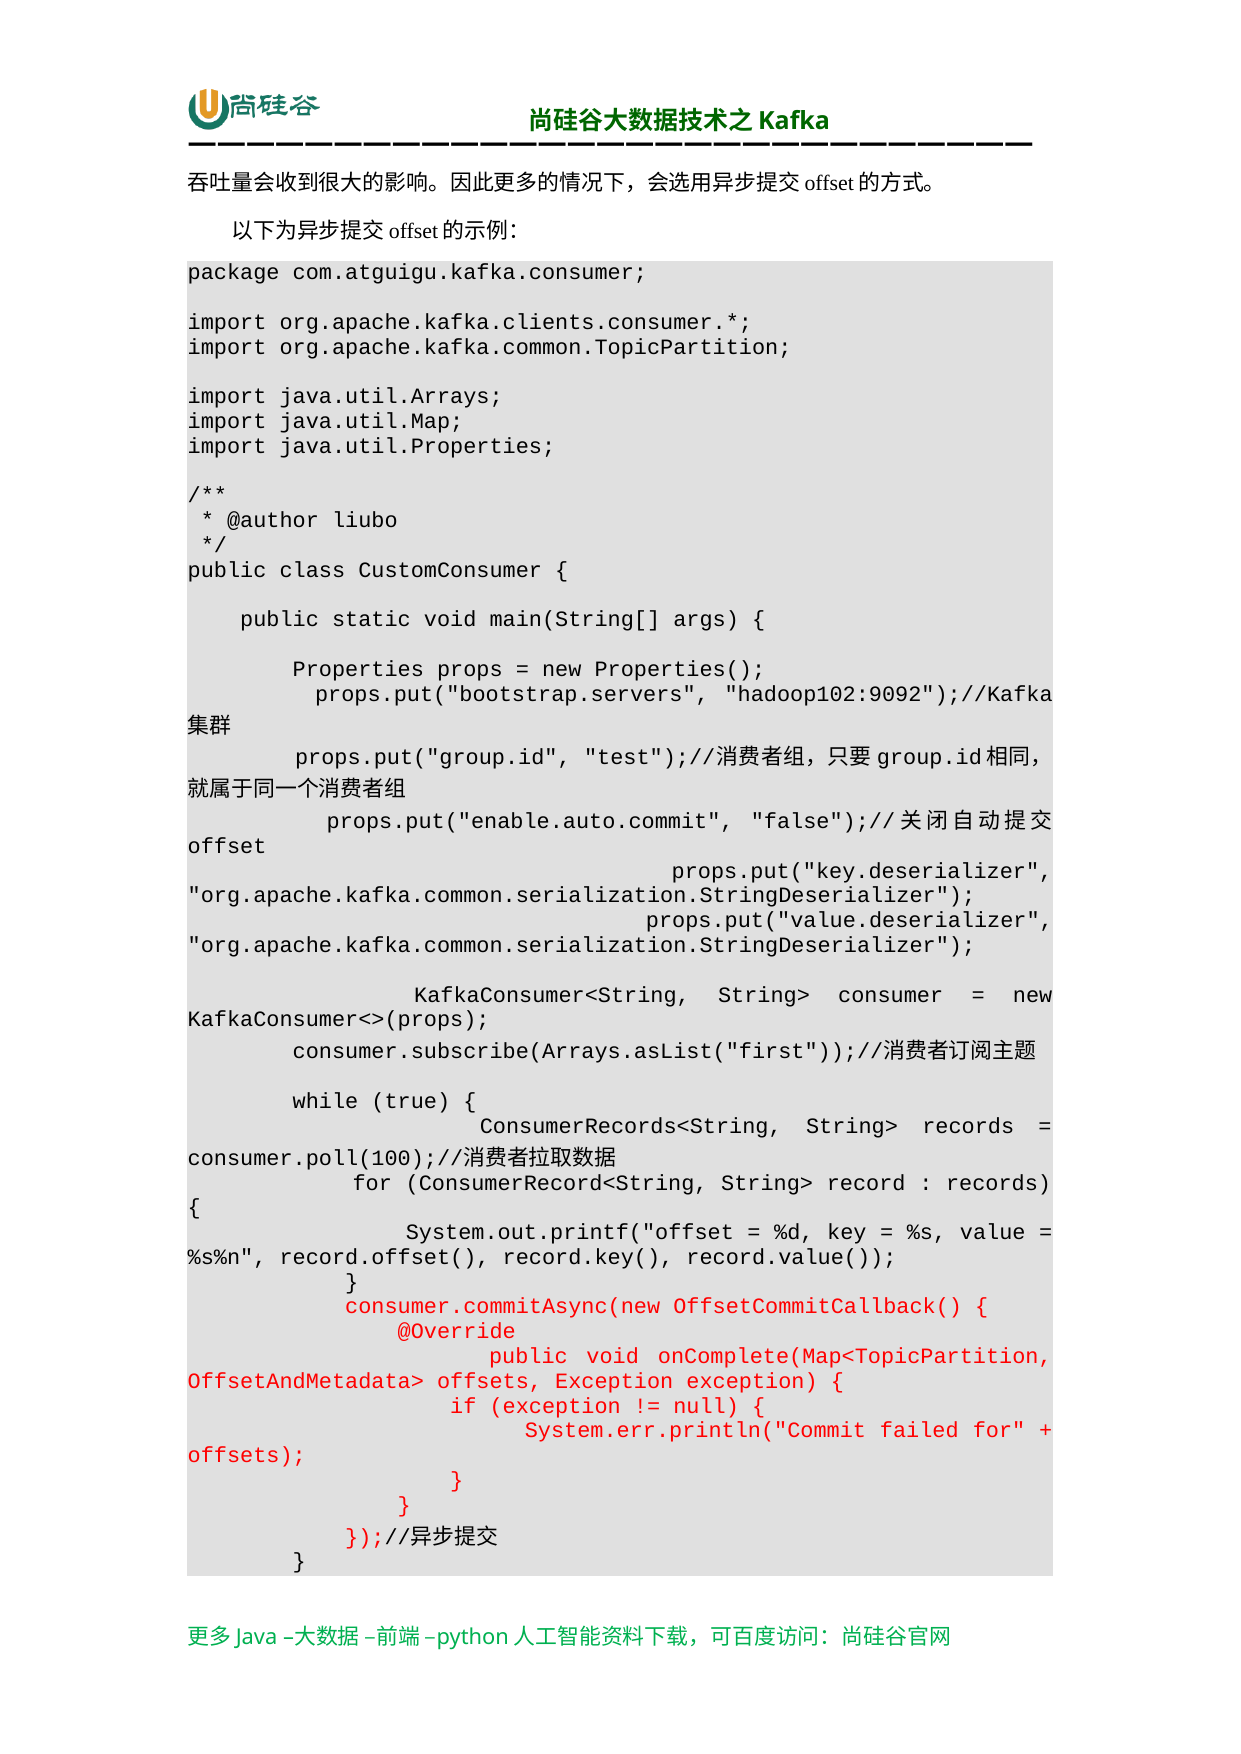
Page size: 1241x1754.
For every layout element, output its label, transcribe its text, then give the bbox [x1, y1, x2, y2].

text consumer.subscribe(Arrays.asList("first"));//消费者订阅主题 [187, 1033, 1053, 1065]
text public static void main(String[] args) { [187, 608, 1053, 633]
text import org.apache.kafka.clients.consumer.*; [187, 311, 1053, 336]
text @Override [187, 1320, 1053, 1345]
text props.put("bootstrap.servers", "hadoop102:9092");//Kafka集群 [187, 683, 1053, 739]
text for (ConsumerRecord<String, String> record : records) { [187, 1172, 1053, 1221]
text if (exception != null) { [187, 1395, 1053, 1419]
text public void onComplete(Map<TopicPartition, OffsetAndMetadata> offsets, Exception exception) { [187, 1345, 1053, 1395]
text import java.util.Map; [187, 410, 1053, 435]
text Properties props = new Properties(); [187, 658, 1053, 683]
text import java.util.Properties; [187, 435, 1053, 460]
text props.put("key.deserializer", "org.apache.kafka.common.serialization.StringDeserializer"); [187, 860, 1053, 909]
text KafkaConsumer<String, String> consumer = new KafkaConsumer<>(props); [187, 984, 1053, 1033]
text * @author liubo [187, 509, 1053, 534]
text package com.atguigu.kafka.consumer; [187, 261, 1053, 286]
text public class CustomConsumer { [187, 559, 1053, 584]
text ConsumerRecords<String, String> records = consumer.poll(100);//消费者拉取数据 [187, 1115, 1053, 1172]
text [187, 165, 1053, 197]
text props.put("enable.auto.commit", "false");//关闭自动提交offset [187, 803, 1053, 860]
text } [187, 1494, 1053, 1519]
text } [187, 1551, 1053, 1576]
text props.put("group.id", "test");//消费者组，只要group.id相同，就属于同一个消费者组 [187, 739, 1053, 803]
text consumer.commitAsync(new OffsetCommitCallback() { [187, 1296, 1053, 1320]
text */ [187, 534, 1053, 559]
text props.put("value.deserializer", "org.apache.kafka.common.serialization.StringDeserializer"); [187, 909, 1053, 959]
text } [187, 1271, 1053, 1296]
text });//异步提交 [187, 1519, 1053, 1551]
text import java.util.Arrays; [187, 385, 1053, 410]
text /** [187, 484, 1053, 509]
text System.out.printf("offset = %d, key = %s, value = %s%n", record.offset(), record.key(), record.value()); [187, 1221, 1053, 1271]
text import org.apache.kafka.common.TopicPartition; [187, 336, 1053, 361]
text } [187, 1469, 1053, 1494]
text System.err.println("Commit failed for" + offsets); [187, 1419, 1053, 1469]
text 以下为异步提交offset的示例： [187, 213, 1053, 246]
text while (true) { [187, 1090, 1053, 1115]
